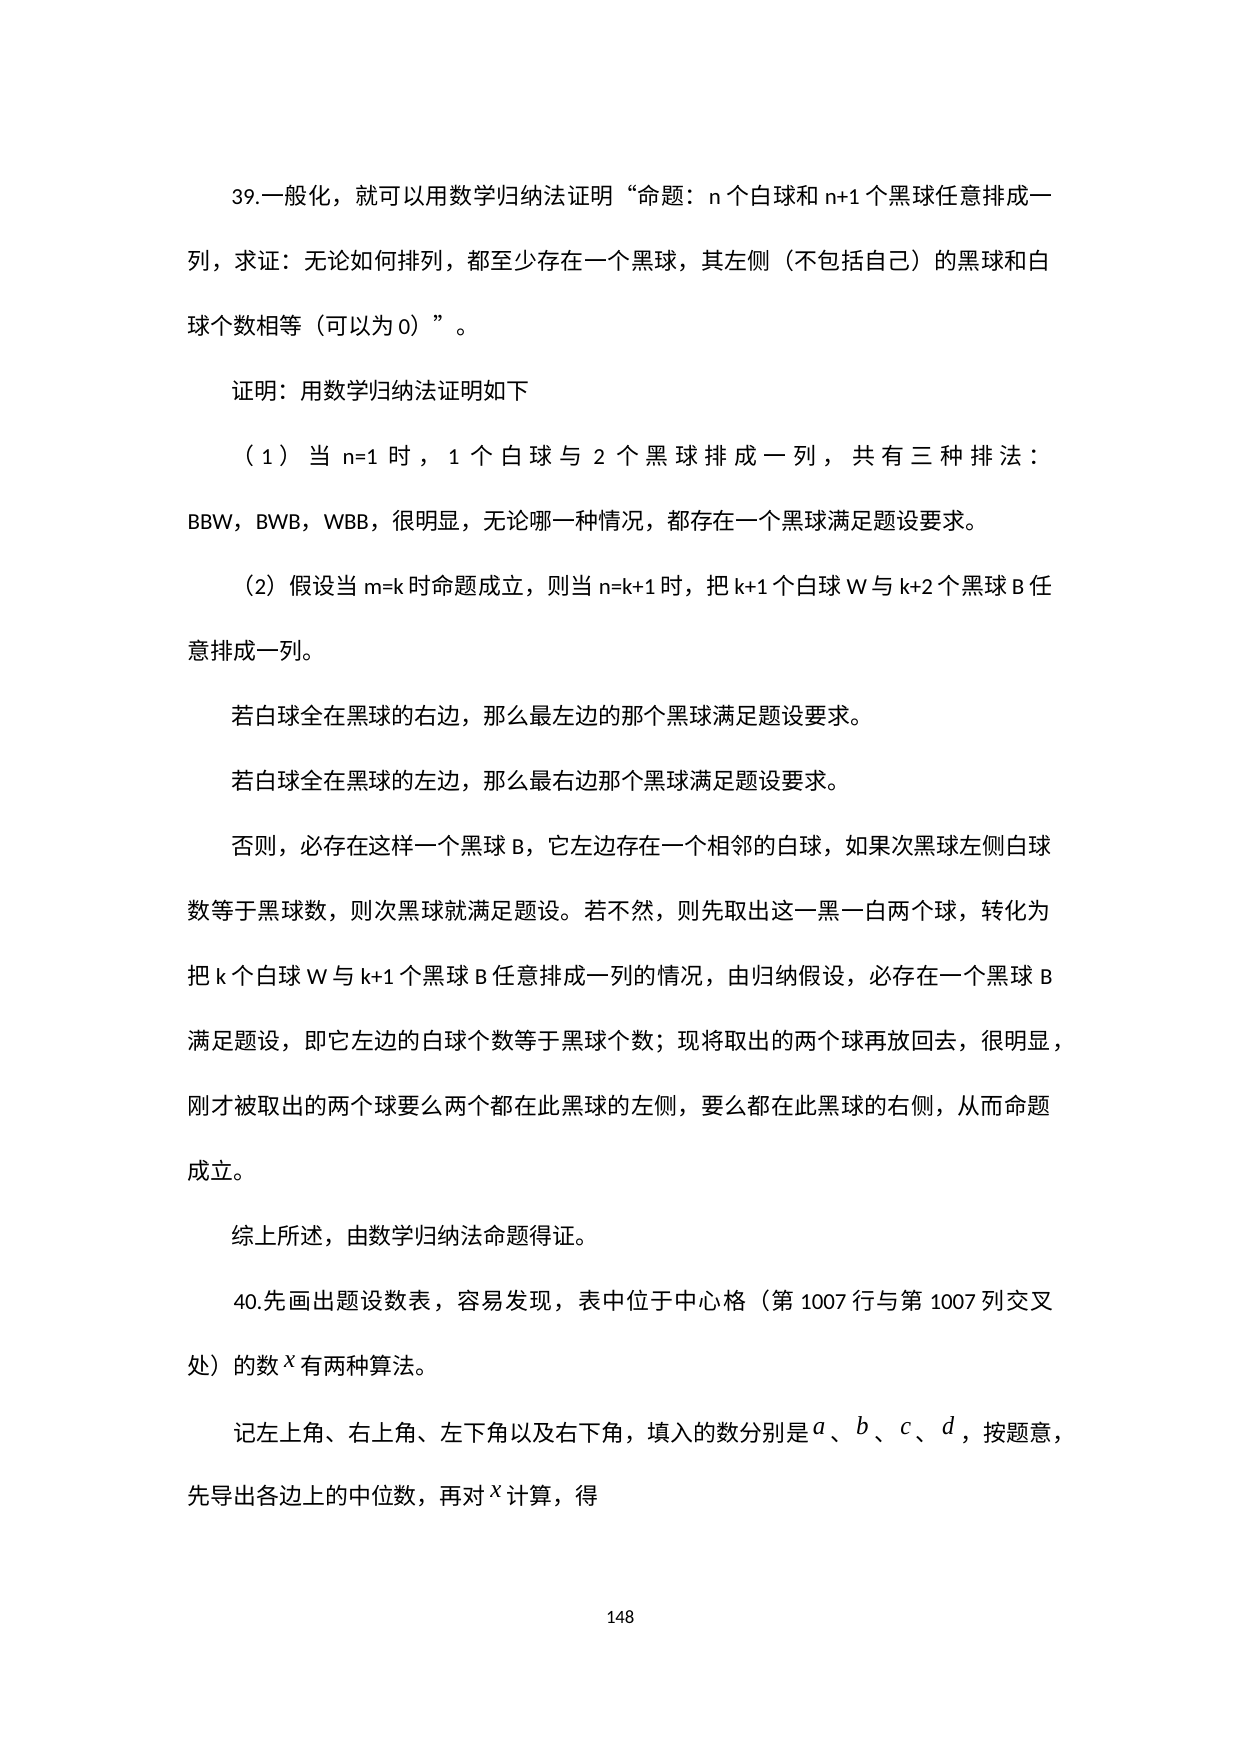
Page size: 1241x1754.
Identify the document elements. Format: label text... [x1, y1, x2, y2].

text （1）当n=1时，1个白球与2个黑球排成一列，共有三种排法：BBW，BWB，WBB，很明显，无论哪一种情况，都存在一个黑球满足题设要求。 [187, 422, 1053, 552]
text 记左上角、右上角、左下角以及右下角，填入的数分别是、、、，按题意，先导出各边上的中位数，再对计算，得 [187, 1397, 1053, 1527]
text 39.一般化，就可以用数学归纳法证明“命题：n个白球和n+1个黑球任意排成一列，求证：无论如何排列，都至少存在一个黑球，其左侧（不包括自己）的黑球和白球个数相等（可以为0）”。 [187, 162, 1053, 357]
text 否则，必存在这样一个黑球B，它左边存在一个相邻的白球，如果次黑球左侧白球数等于黑球数，则次黑球就满足题设。若不然，则先取出这一黑一白两个球，转化为把k个白球W与k+1个黑球B任意排成一列的情况，由归纳假设，必存在一个黑球B满足题设，即它左边的白球个数等于黑球个数；现将取出的两个球再放回去，很明显，刚才被取出的两个球要么两个都在此黑球的左侧，要么都在此黑球的右侧，从而命题成立。 [187, 812, 1053, 1202]
text 若白球全在黑球的右边，那么最左边的那个黑球满足题设要求。 [187, 682, 1053, 747]
text 综上所述，由数学归纳法命题得证。 [187, 1202, 1053, 1267]
text （2）假设当m=k时命题成立，则当n=k+1时，把k+1个白球W与k+2个黑球B任意排成一列。 [187, 552, 1053, 682]
text 若白球全在黑球的左边，那么最右边那个黑球满足题设要求。 [187, 747, 1053, 812]
text 证明：用数学归纳法证明如下 [187, 357, 1053, 422]
text 40.先画出题设数表，容易发现，表中位于中心格（第1007行与第1007列交叉处）的数有两种算法。 [187, 1267, 1053, 1397]
